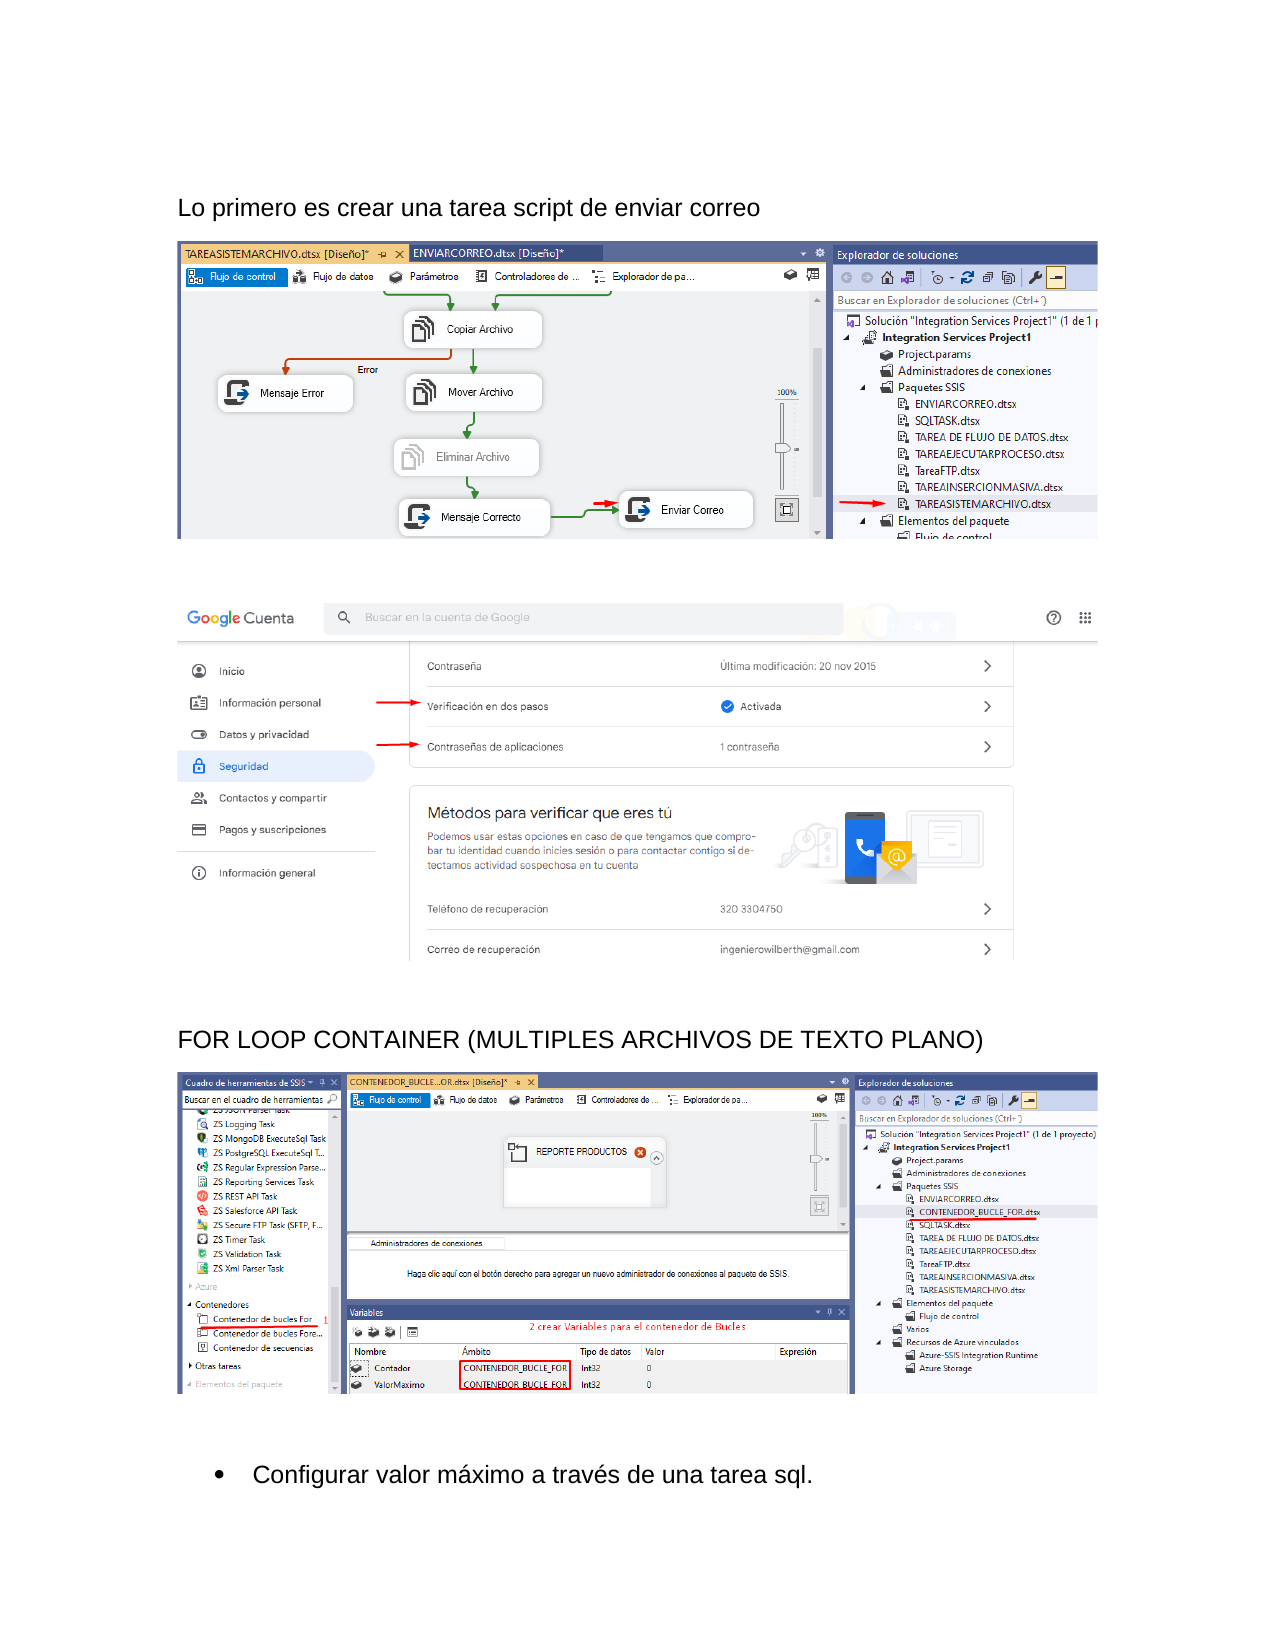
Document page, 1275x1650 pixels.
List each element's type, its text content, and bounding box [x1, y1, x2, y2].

text FOR LOOP CONTAINER (MULTIPLES ARCHIVOS DE TEXTO PLANO) [177, 1025, 1098, 1054]
picture [177, 603, 1098, 961]
list Configurar valor máximo a través de una tarea sql. [215, 1460, 1098, 1489]
text Lo primero es crear una tarea script de enviar correo [177, 193, 1098, 222]
picture [177, 241, 1098, 539]
picture [177, 1072, 1098, 1394]
